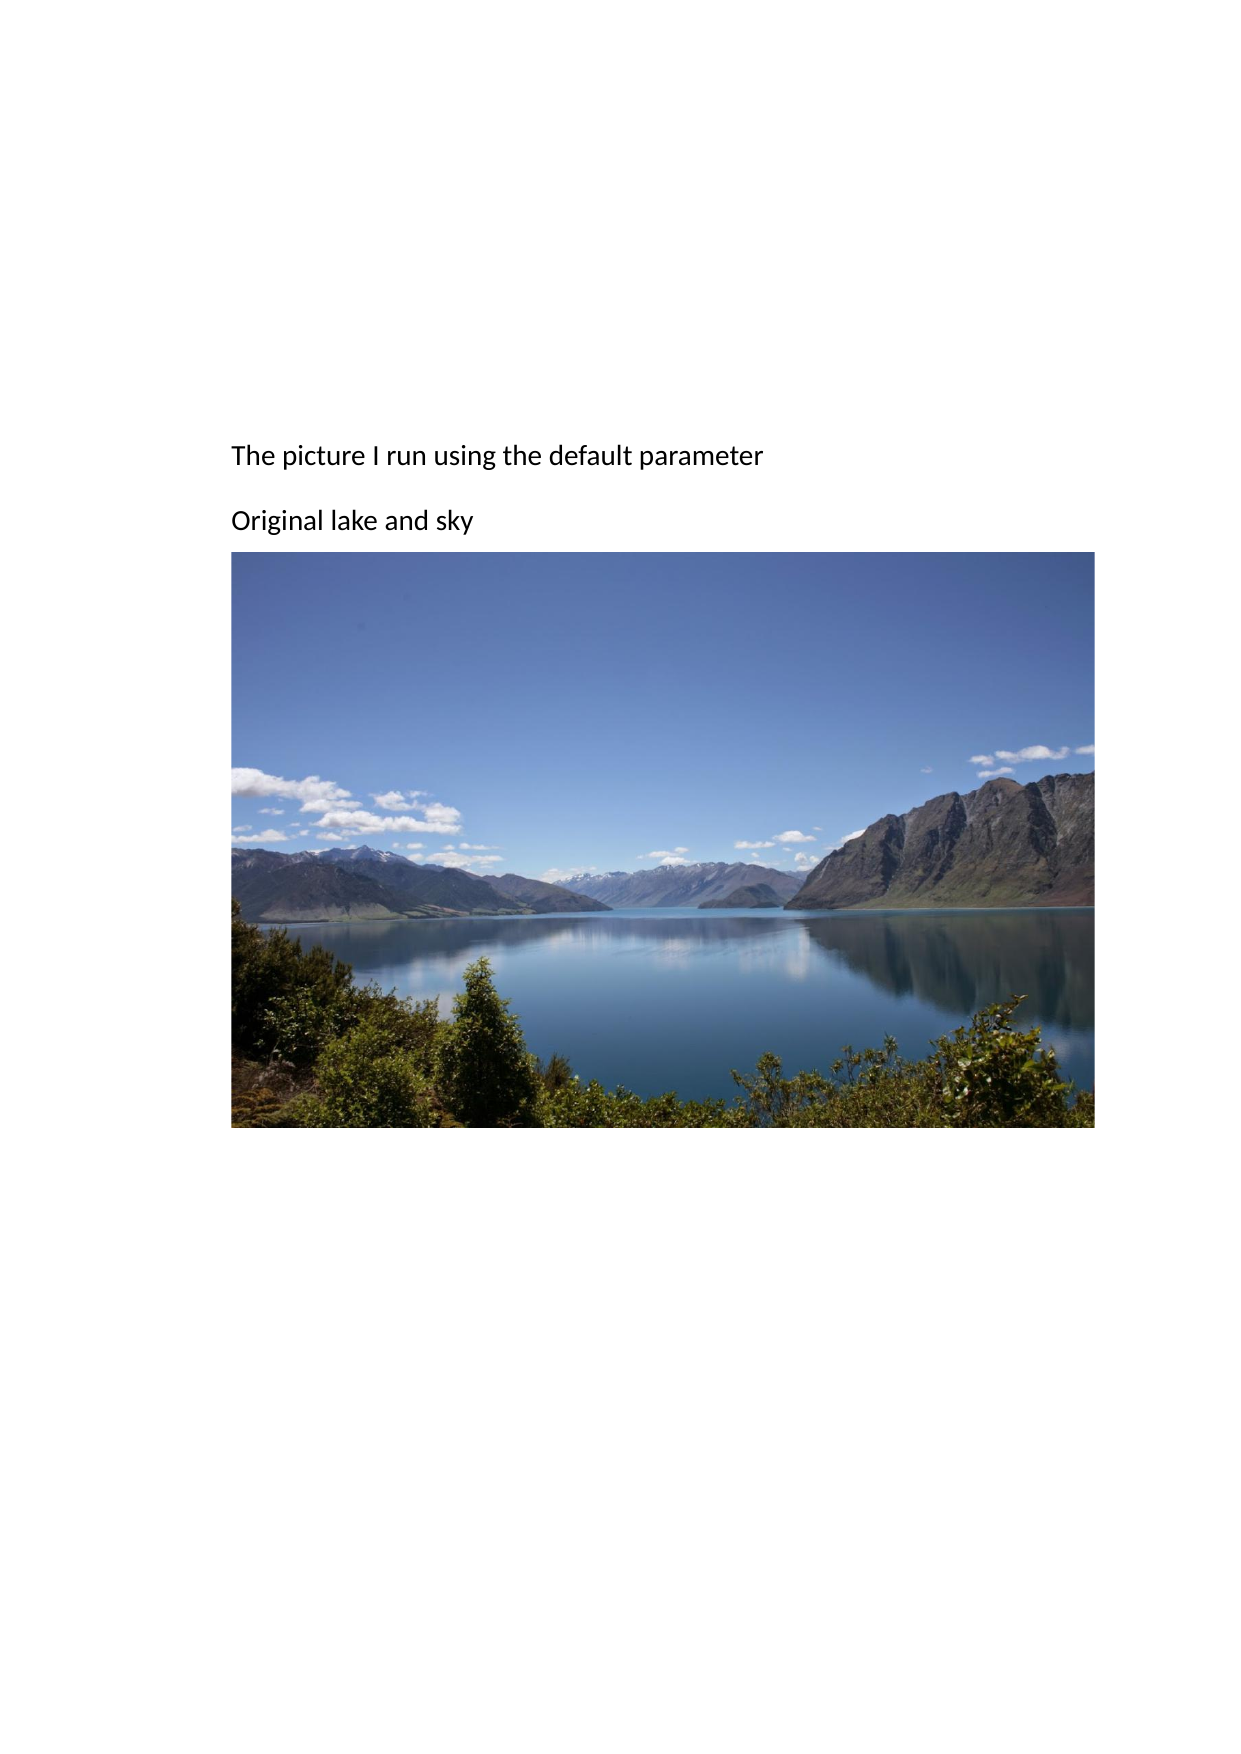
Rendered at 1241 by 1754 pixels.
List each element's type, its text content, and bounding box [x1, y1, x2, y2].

text The picture I run using the default parameter [187, 422, 1053, 487]
text Original lake and sky [187, 487, 1053, 552]
picture [231, 552, 1095, 1128]
